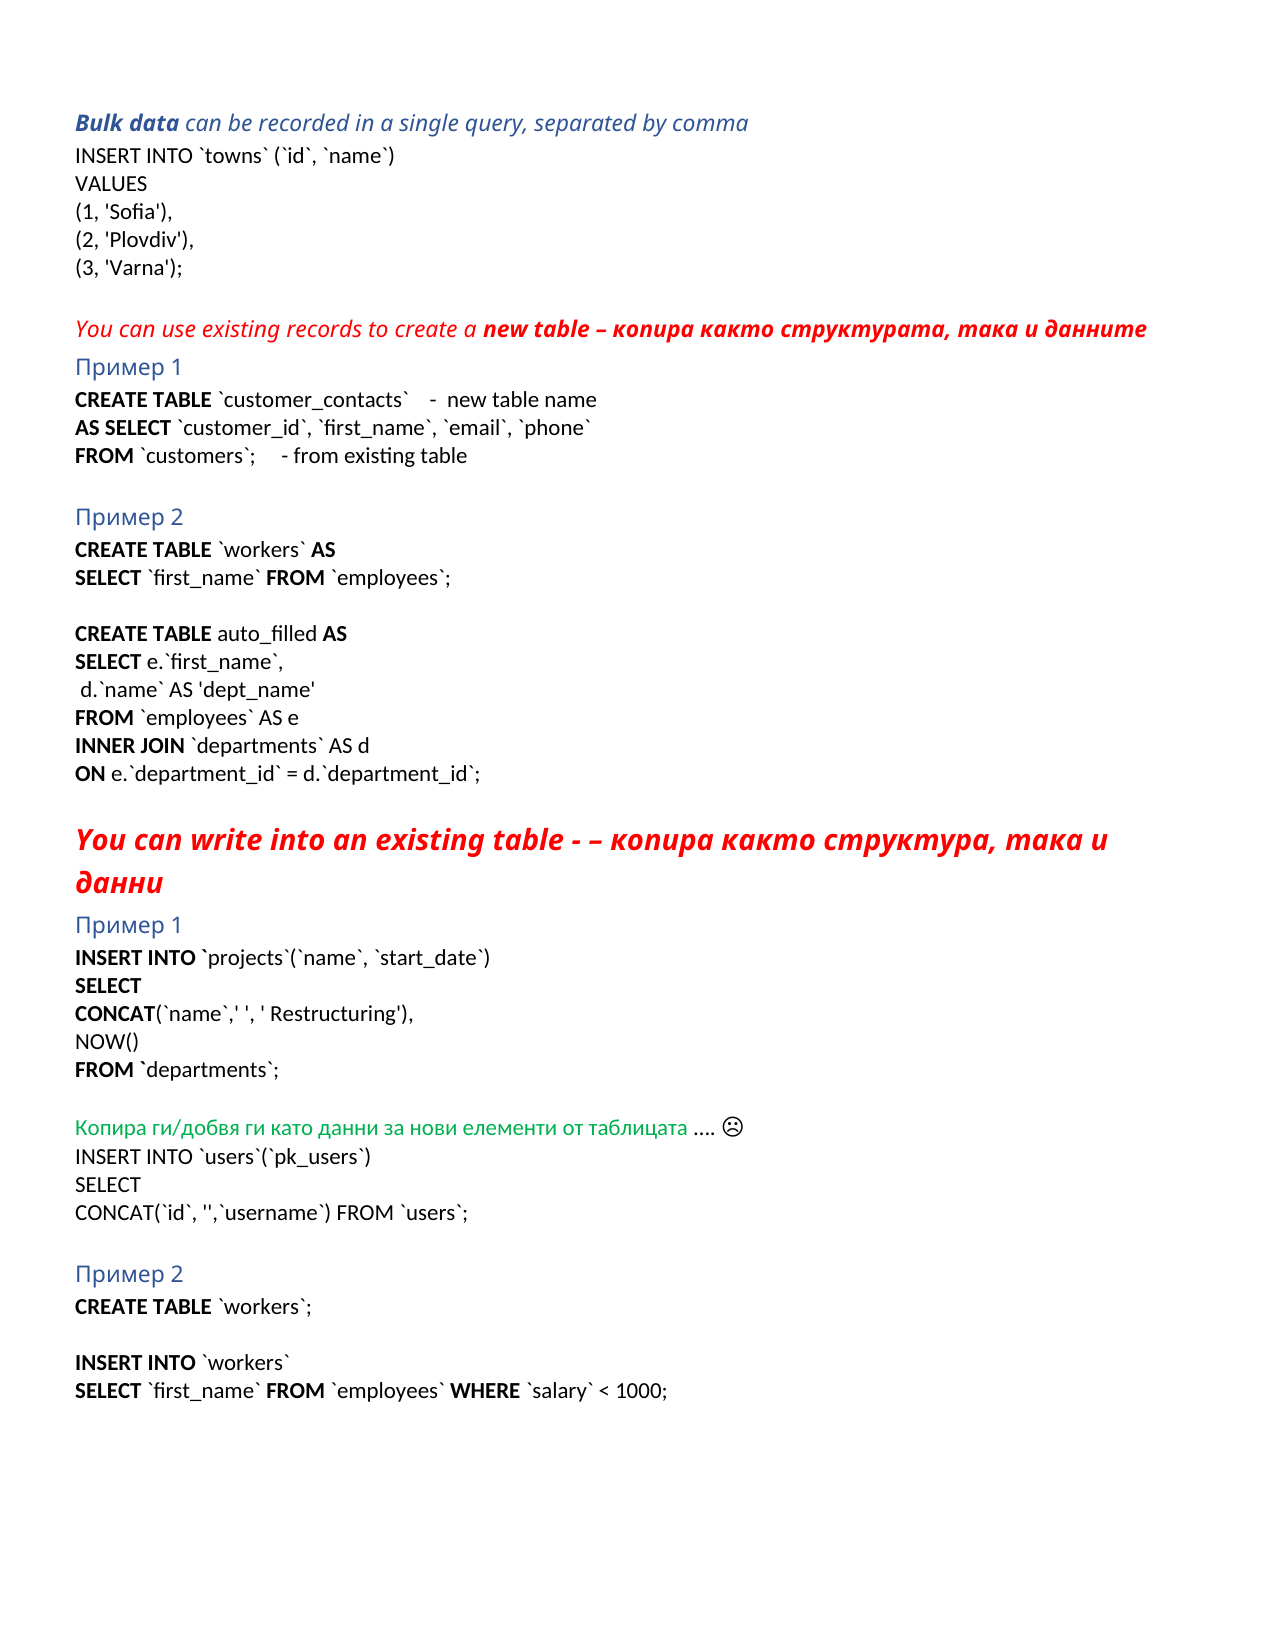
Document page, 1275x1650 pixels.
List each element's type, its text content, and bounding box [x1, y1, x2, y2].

text NOW() [75, 1027, 1200, 1055]
subtitle You can write into an existing table - – копира както структура, така и данни [75, 819, 1200, 902]
text CREATE TABLE `workers` AS [75, 535, 1200, 563]
text CREATE TABLE auto_filled AS [75, 619, 1200, 647]
text FROM `customers`; - from existing table [75, 441, 1200, 469]
subtitle Пример 2 [75, 501, 1200, 532]
text (1, 'Sofia'), [75, 197, 1200, 225]
text INNER JOIN `departments` AS d [75, 731, 1200, 759]
text AS SELECT `customer_id`, `first_name`, `email`, `phone` [75, 413, 1200, 441]
text CREATE TABLE `workers`; [75, 1292, 1200, 1320]
text INSERT INTO `users`(`pk_users`) [75, 1142, 1200, 1170]
text d.`name` AS 'dept_name' [75, 675, 1200, 703]
text Копира ги/добвя ги като данни за нови елементи от таблицата …. [75, 1111, 1200, 1142]
text ON e.`department_id` = d.`department_id`; [75, 759, 1200, 787]
text CONCAT(`id`, '',`username`) FROM `users`; [75, 1198, 1200, 1226]
text CONCAT(`name`,' ', ' Restructuring'), [75, 999, 1200, 1027]
subtitle You can use existing records to create a new table – копира както структурата, така и данните [75, 313, 1200, 344]
subtitle Пример 1 [75, 351, 1200, 382]
text SELECT `first_name` FROM `employees` WHERE `salary` < 1000; [75, 1376, 1200, 1404]
text SELECT `first_name` FROM `employees`; [75, 563, 1200, 591]
subtitle Пример 1 [75, 909, 1200, 940]
subtitle Пример 2 [75, 1258, 1200, 1290]
text FROM `employees` AS e [75, 703, 1200, 731]
text SELECT [75, 1170, 1200, 1198]
text CREATE TABLE `customer_contacts` - new table name [75, 385, 1200, 413]
text INSERT INTO `towns` (`id`, `name`) [75, 141, 1200, 169]
text SELECT [75, 971, 1200, 999]
text (2, 'Plovdiv'), [75, 225, 1200, 253]
text INSERT INTO `workers` [75, 1348, 1200, 1376]
text VALUES [75, 169, 1200, 197]
text INSERT INTO `projects`(`name`, `start_date`) [75, 943, 1200, 971]
subtitle Bulk data can be recorded in a single query, separated by comma [75, 107, 1200, 138]
text FROM `departments`; [75, 1055, 1200, 1083]
text (3, 'Varna'); [75, 253, 1200, 281]
text SELECT e.`first_name`, [75, 647, 1200, 675]
